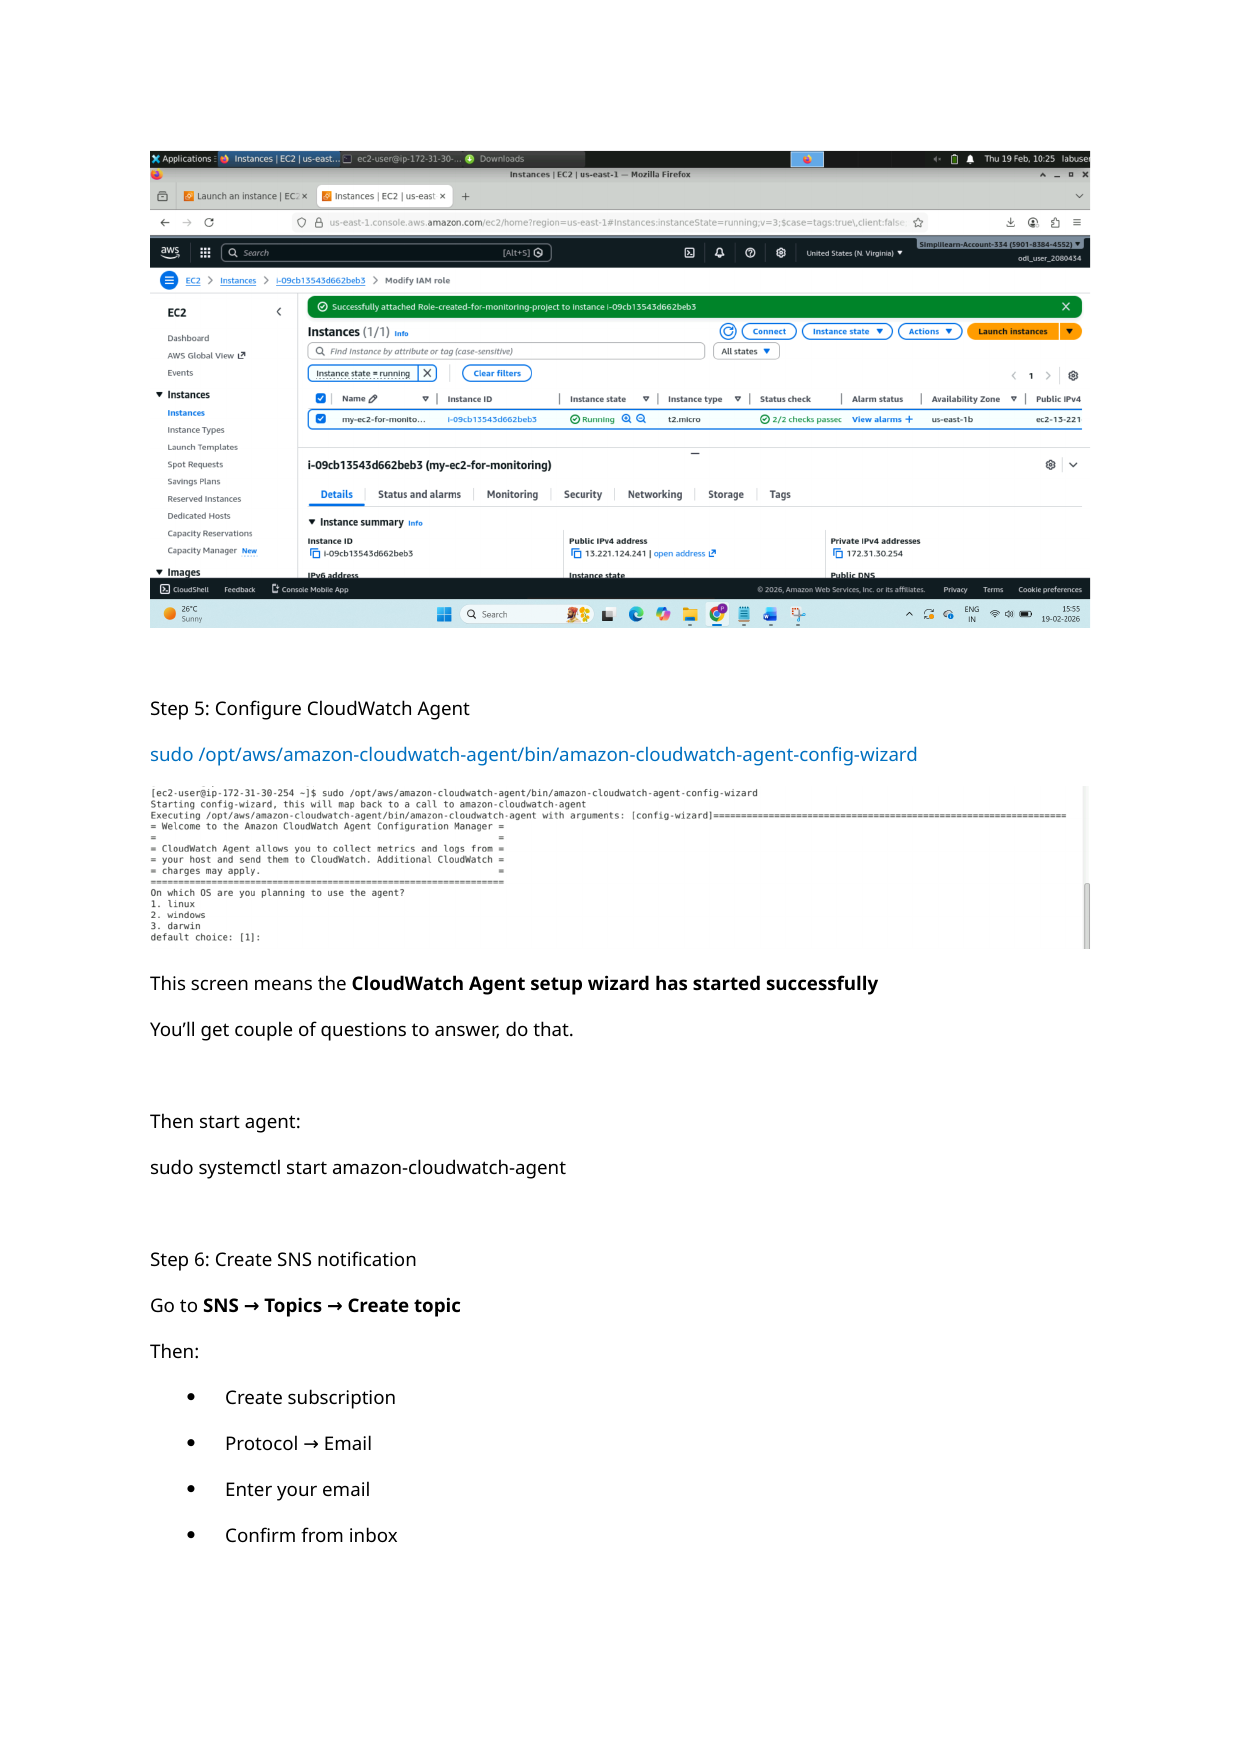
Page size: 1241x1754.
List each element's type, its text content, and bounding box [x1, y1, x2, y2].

text Then: [150, 1338, 1090, 1364]
list Enter your email [187, 1476, 1090, 1502]
list Protocol → Email [187, 1430, 1090, 1456]
text sudo systemctl start amazon-cloudwatch-agent [150, 1154, 1090, 1180]
text You’ll get couple of questions to answer, do that. [150, 1017, 1090, 1042]
picture [150, 150, 1091, 628]
text sudo /opt/aws/amazon-cloudwatch-agent/bin/amazon-cloudwatch-agent-config-wizard [150, 741, 1090, 766]
list Create subscription [187, 1384, 1090, 1410]
text Then start agent: [150, 1108, 1090, 1134]
text Go to SNS → Topics → Create topic [150, 1292, 1090, 1318]
text Step 5: Configure CloudWatch Agent [150, 695, 1090, 720]
list Confirm from inbox [187, 1522, 1090, 1547]
text This screen means the CloudWatch Agent setup wizard has started successfully [150, 971, 1090, 996]
text Step 6: Create SNS notification [150, 1246, 1090, 1272]
picture [150, 786, 1091, 949]
